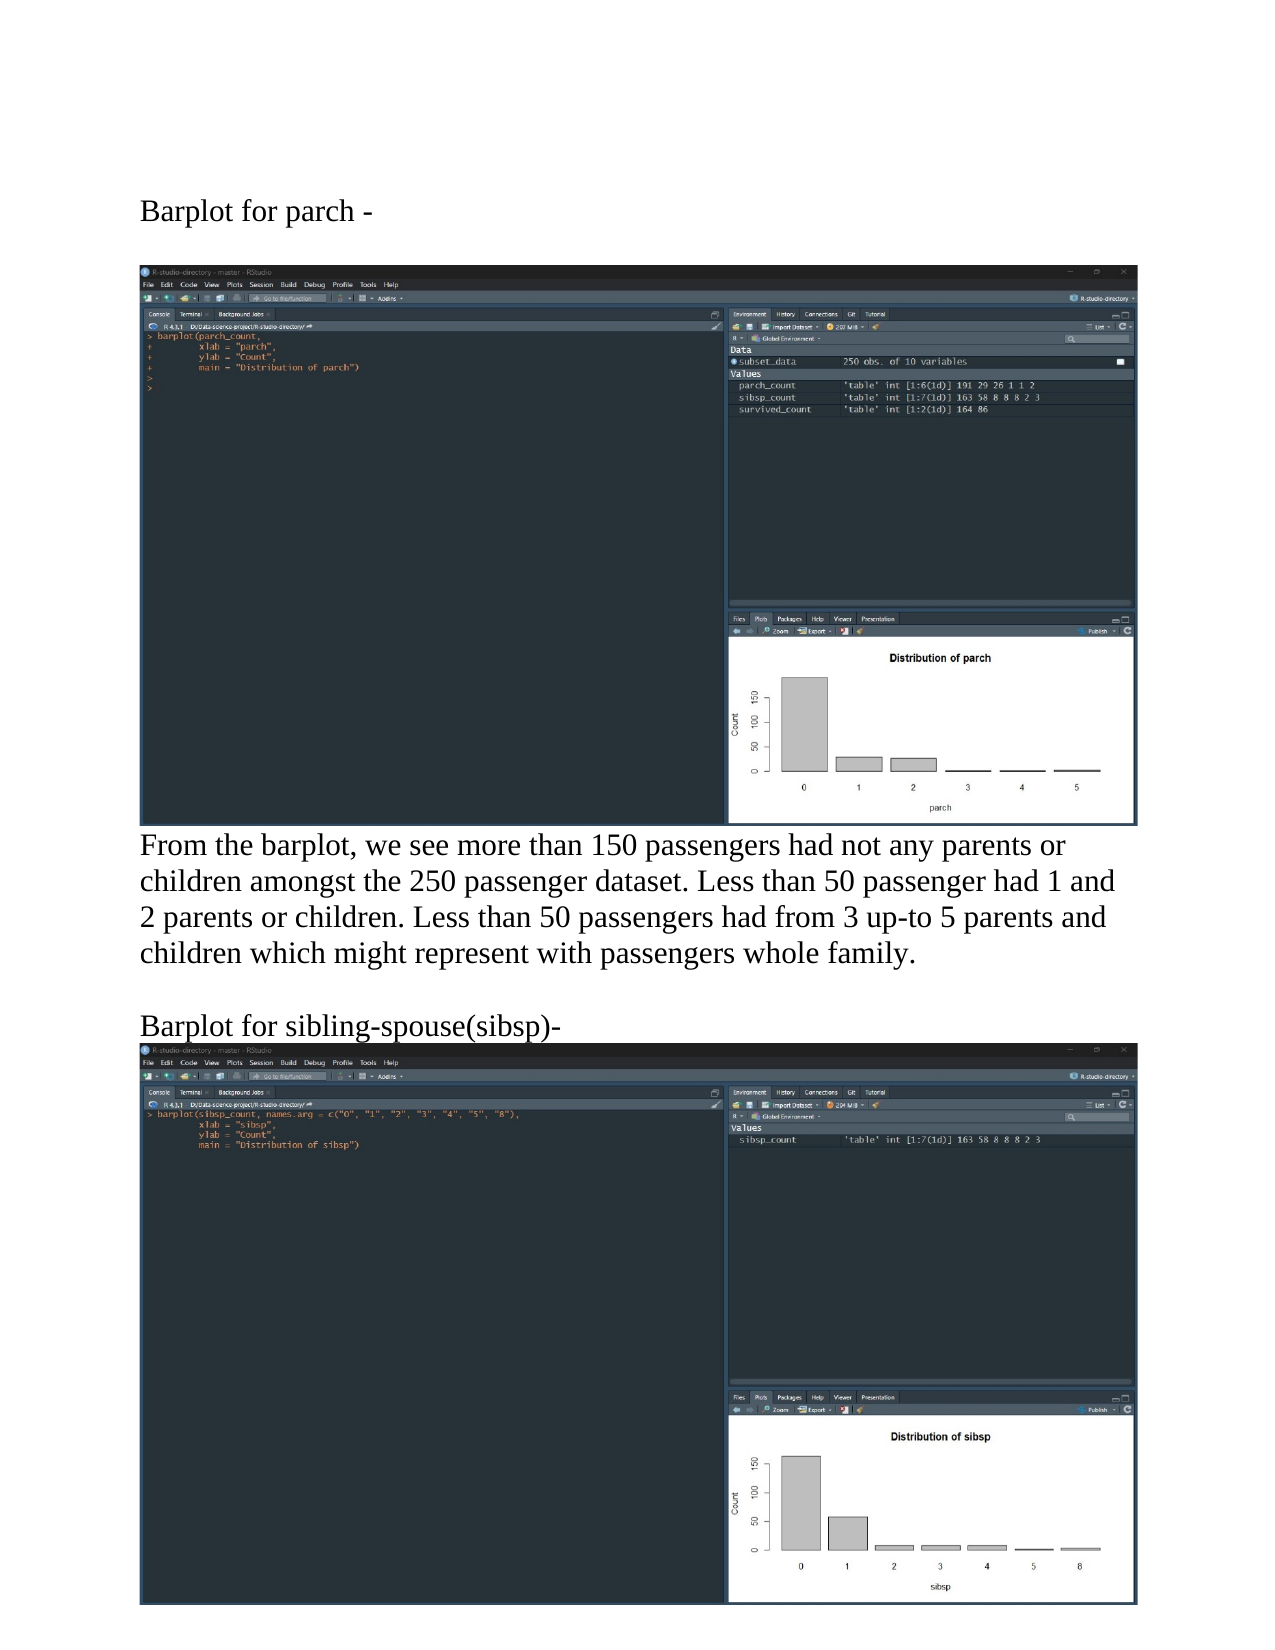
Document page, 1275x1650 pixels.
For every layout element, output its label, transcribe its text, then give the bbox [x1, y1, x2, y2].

text From the barplot, we see more than 150 passengers had not any parents or children amongst the 250 passenger dataset. Less than 50 passenger had 1 and 2 parents or children. Less than 50 passengers had from 3 up-to 5 parents and children which might represent with passengers whole family. [139, 827, 1137, 970]
text Barplot for sibling-spouse(sibsp)- [139, 1007, 1137, 1043]
picture [139, 265, 1138, 826]
picture [139, 1043, 1138, 1605]
text Barplot for parch - [139, 193, 1137, 229]
